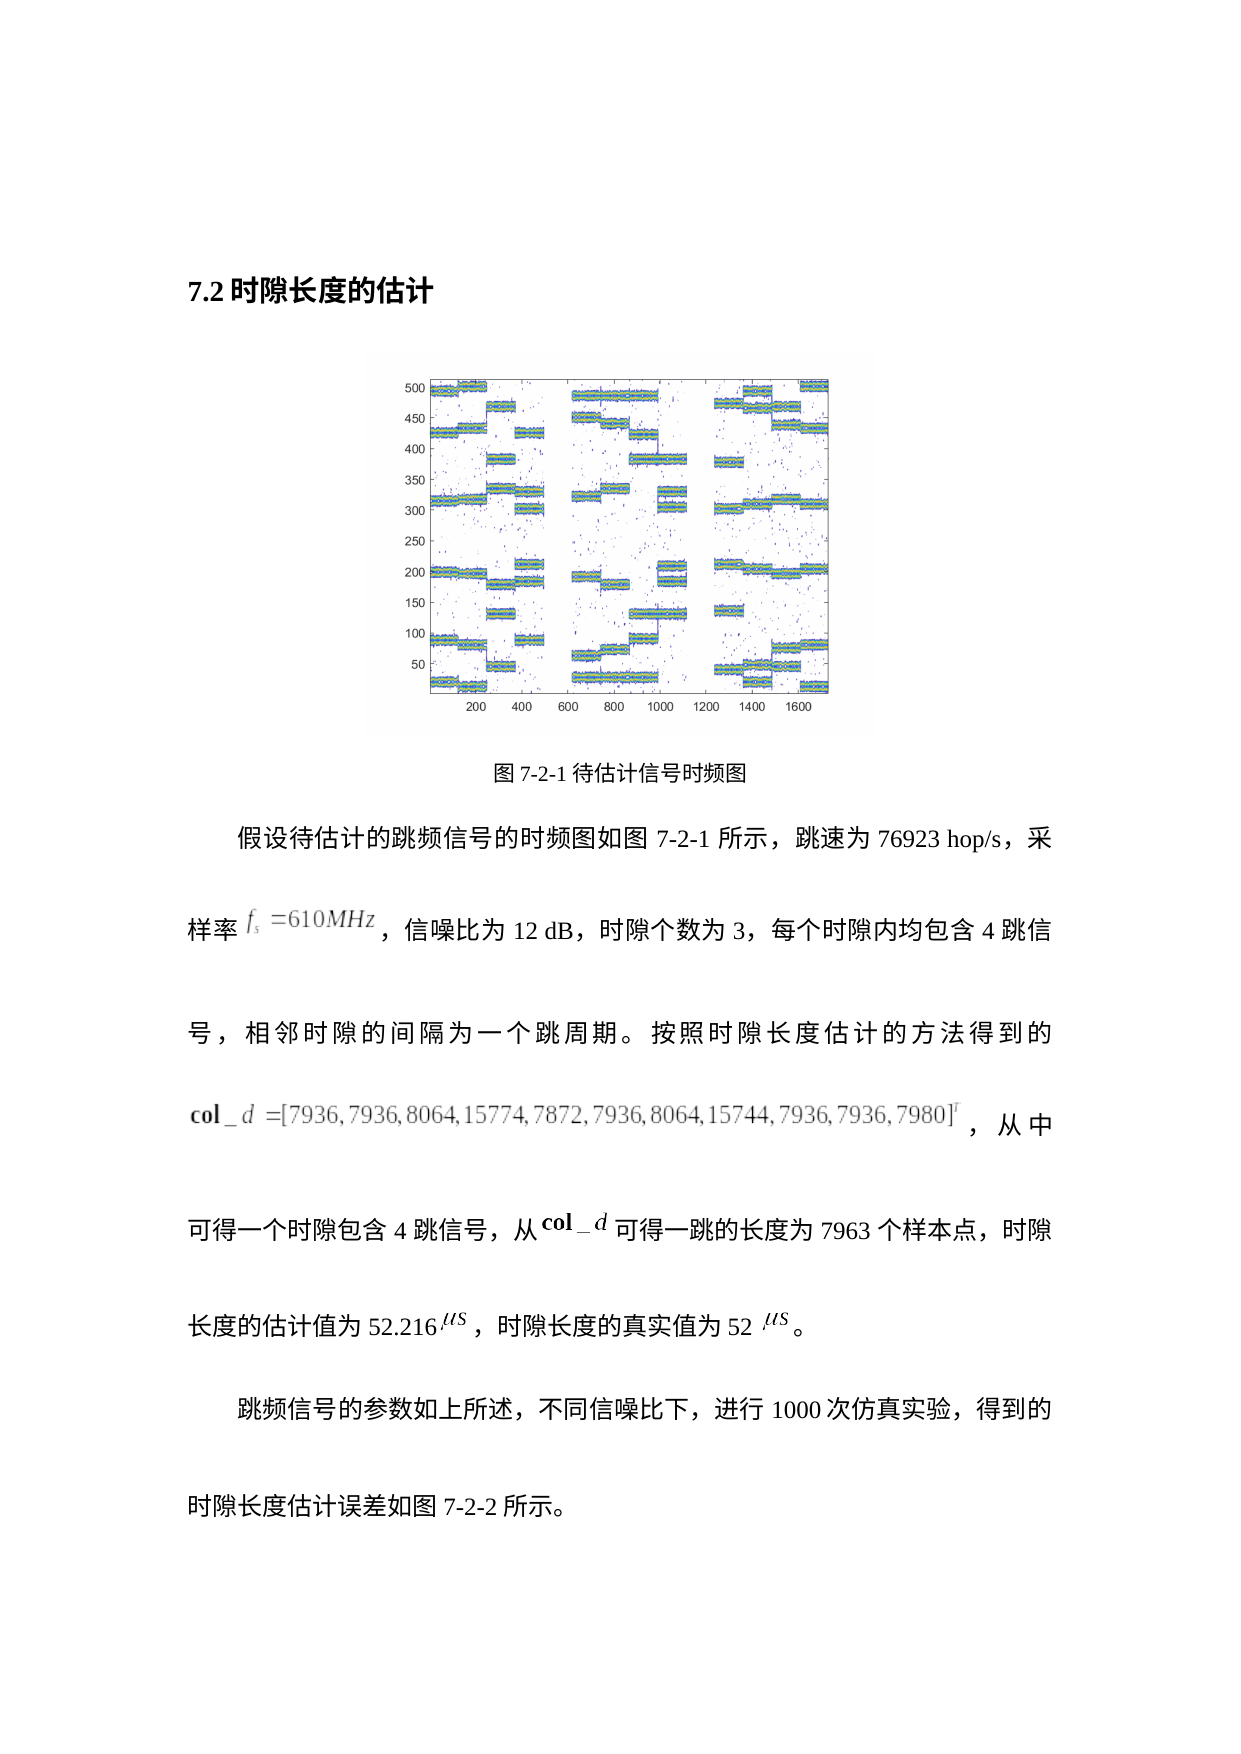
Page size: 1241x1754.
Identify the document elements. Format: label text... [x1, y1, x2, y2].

text 跳频信号的参数如上所述，不同信噪比下，进行1000次仿真实验，得到的时隙长度估计误差如图 7-2-2 所示。 [187, 1375, 1053, 1537]
subtitle 7.2 时隙长度的估计 [187, 256, 1053, 321]
text 假设待估计的跳频信号的时频图如图 7-2-1 所示，跳速为76923 hop/s，采样率，信噪比为 12 dB，时隙个数为3，每个时隙内均包含 4 跳信号，相邻时隙的间隔为一个跳周期。按照时隙长度估计的方法得到的，从中可得一个时隙包含 4 跳信号，从可得一跳的长度为 7963 个样本点，时隙长度的估计值为 52.216，时隙长度的真实值为 52 。 [187, 804, 1053, 1357]
text 图 7-2-1 待估计信号时频图 [187, 756, 1053, 788]
picture [363, 351, 877, 736]
